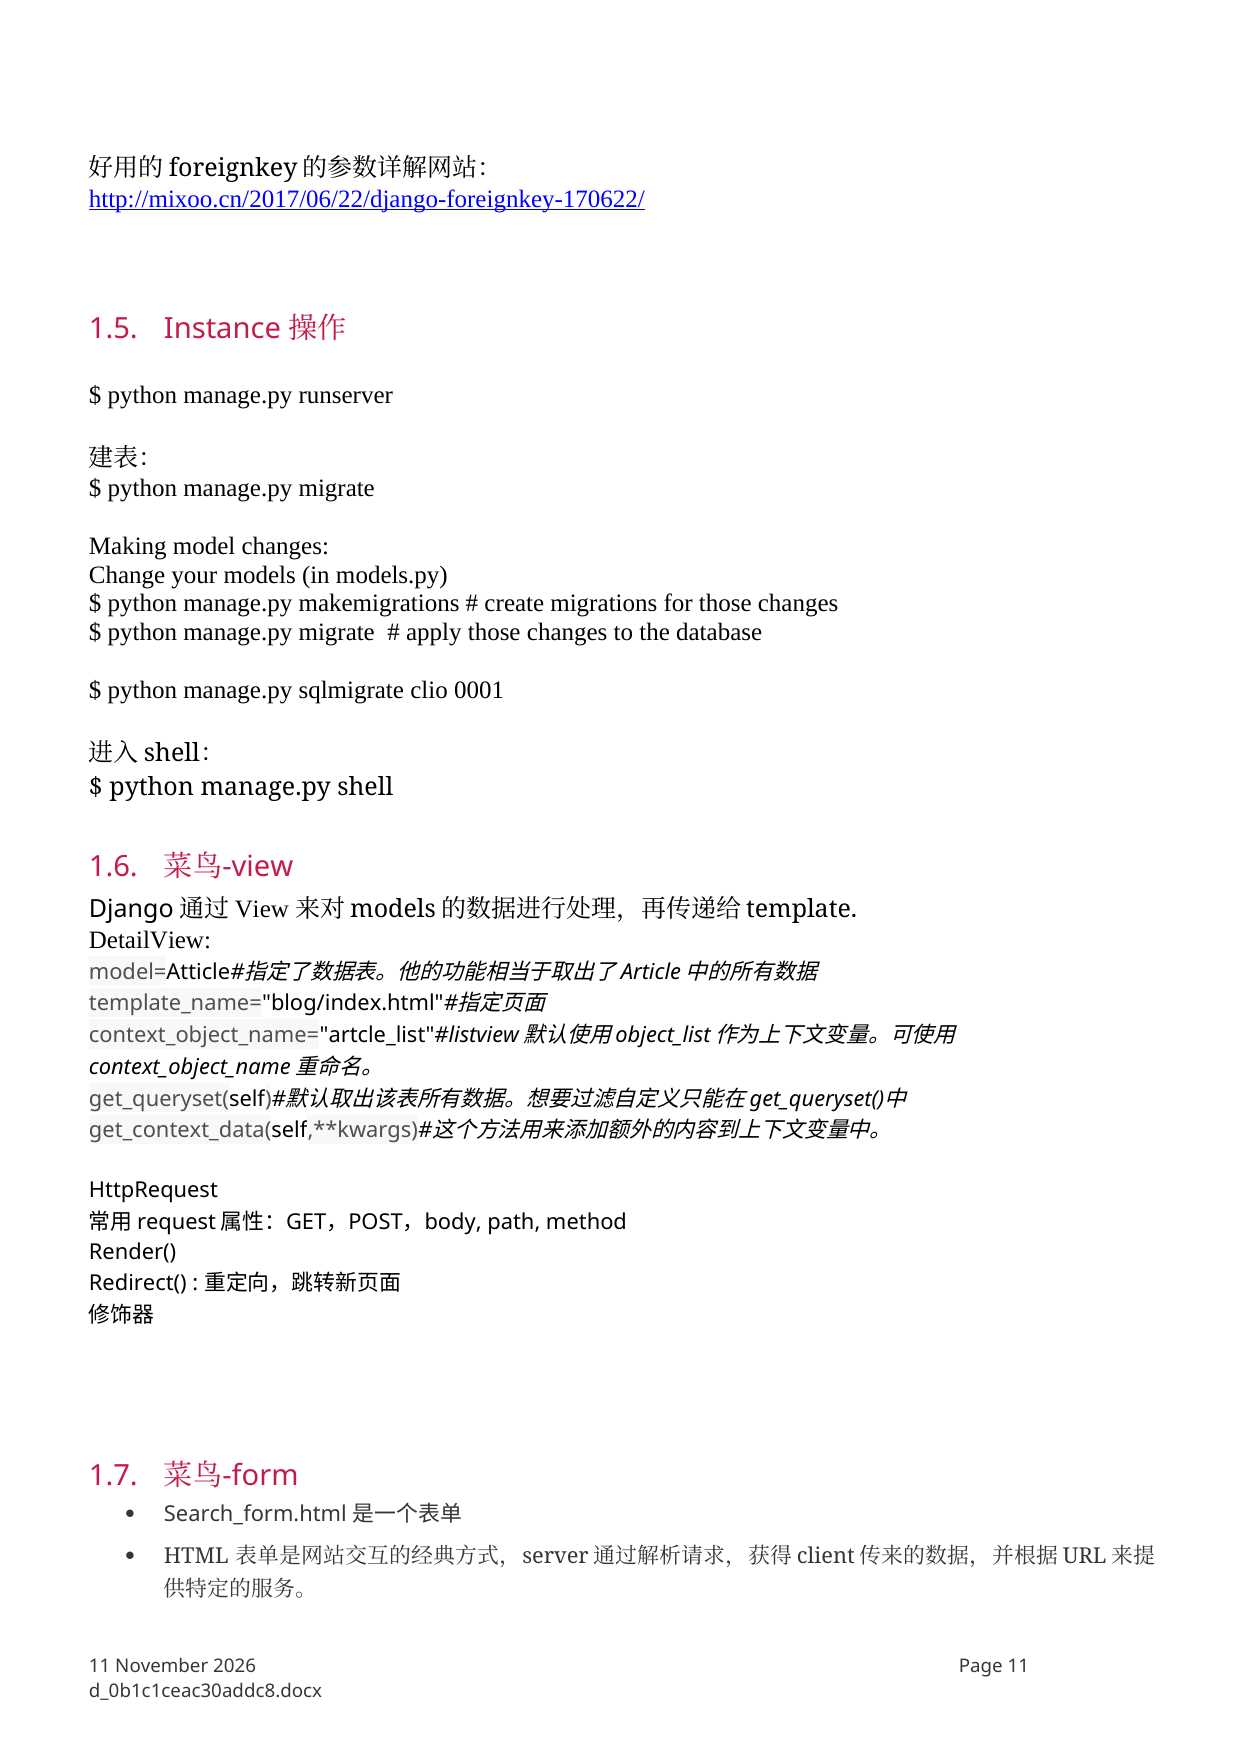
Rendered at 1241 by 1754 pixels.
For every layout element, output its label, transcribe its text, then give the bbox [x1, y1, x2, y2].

text get_queryset(self)#默认取出该表所有数据。想要过滤自定义只能在get_queryset()中 [89, 1081, 1152, 1112]
subtitle 菜鸟-view [89, 843, 1155, 885]
subtitle Instance 操作 [89, 305, 1155, 347]
text Django 通过View 来对models的数据进行处理，再传递给template. [89, 889, 1152, 925]
text Render() [89, 1236, 1152, 1265]
text 好用的foreignkey的参数详解网站： [89, 148, 1152, 184]
text $ python manage.py runserver [89, 380, 1152, 409]
text template_name="blog/index.html"#指定页面 [89, 985, 1152, 1017]
text $ python manage.py sqlmigrate clio 0001 [89, 675, 1152, 703]
text 修饰器 [89, 1297, 1152, 1329]
text context_object_name="artcle_list"#listview默认使用object_list作为上下文变量。可使用context_object_name重命名。 [89, 1017, 1152, 1081]
text HttpRequest [89, 1174, 1152, 1204]
text Making model changes: [89, 531, 1152, 560]
text $ python manage.py migrate [89, 473, 1152, 502]
list Search_form.html 是一个表单 [126, 1498, 1155, 1528]
text get_context_data(self,**kwargs)#这个方法用来添加额外的内容到上下文变量中。 [89, 1112, 1152, 1144]
text Change your models (in models.py) [89, 560, 1152, 588]
text DetailView: [89, 925, 1152, 954]
text 进入shell： [89, 732, 1152, 768]
text model=Atticle#指定了数据表。他的功能相当于取出了Article中的所有数据 [89, 954, 1152, 985]
text 建表： [89, 437, 1152, 473]
text $ python manage.py shell [89, 768, 1152, 802]
list HTML 表单是网站交互的经典方式，server通过解析请求，获得client传来的数据，并根据URL来提供特定的服务。 [126, 1538, 1155, 1603]
subtitle 菜鸟-form [89, 1452, 1155, 1494]
text http://mixoo.cn/2017/06/22/django-foreignkey-170622/ [89, 184, 1152, 212]
text Redirect() : 重定向，跳转新页面 [89, 1265, 1152, 1297]
text $ python manage.py migrate # apply those changes to the database [89, 617, 1152, 646]
text $ python manage.py makemigrations # create migrations for those changes [89, 588, 1152, 617]
text 常用request属性：GET，POST，body, path, method [89, 1204, 1152, 1236]
